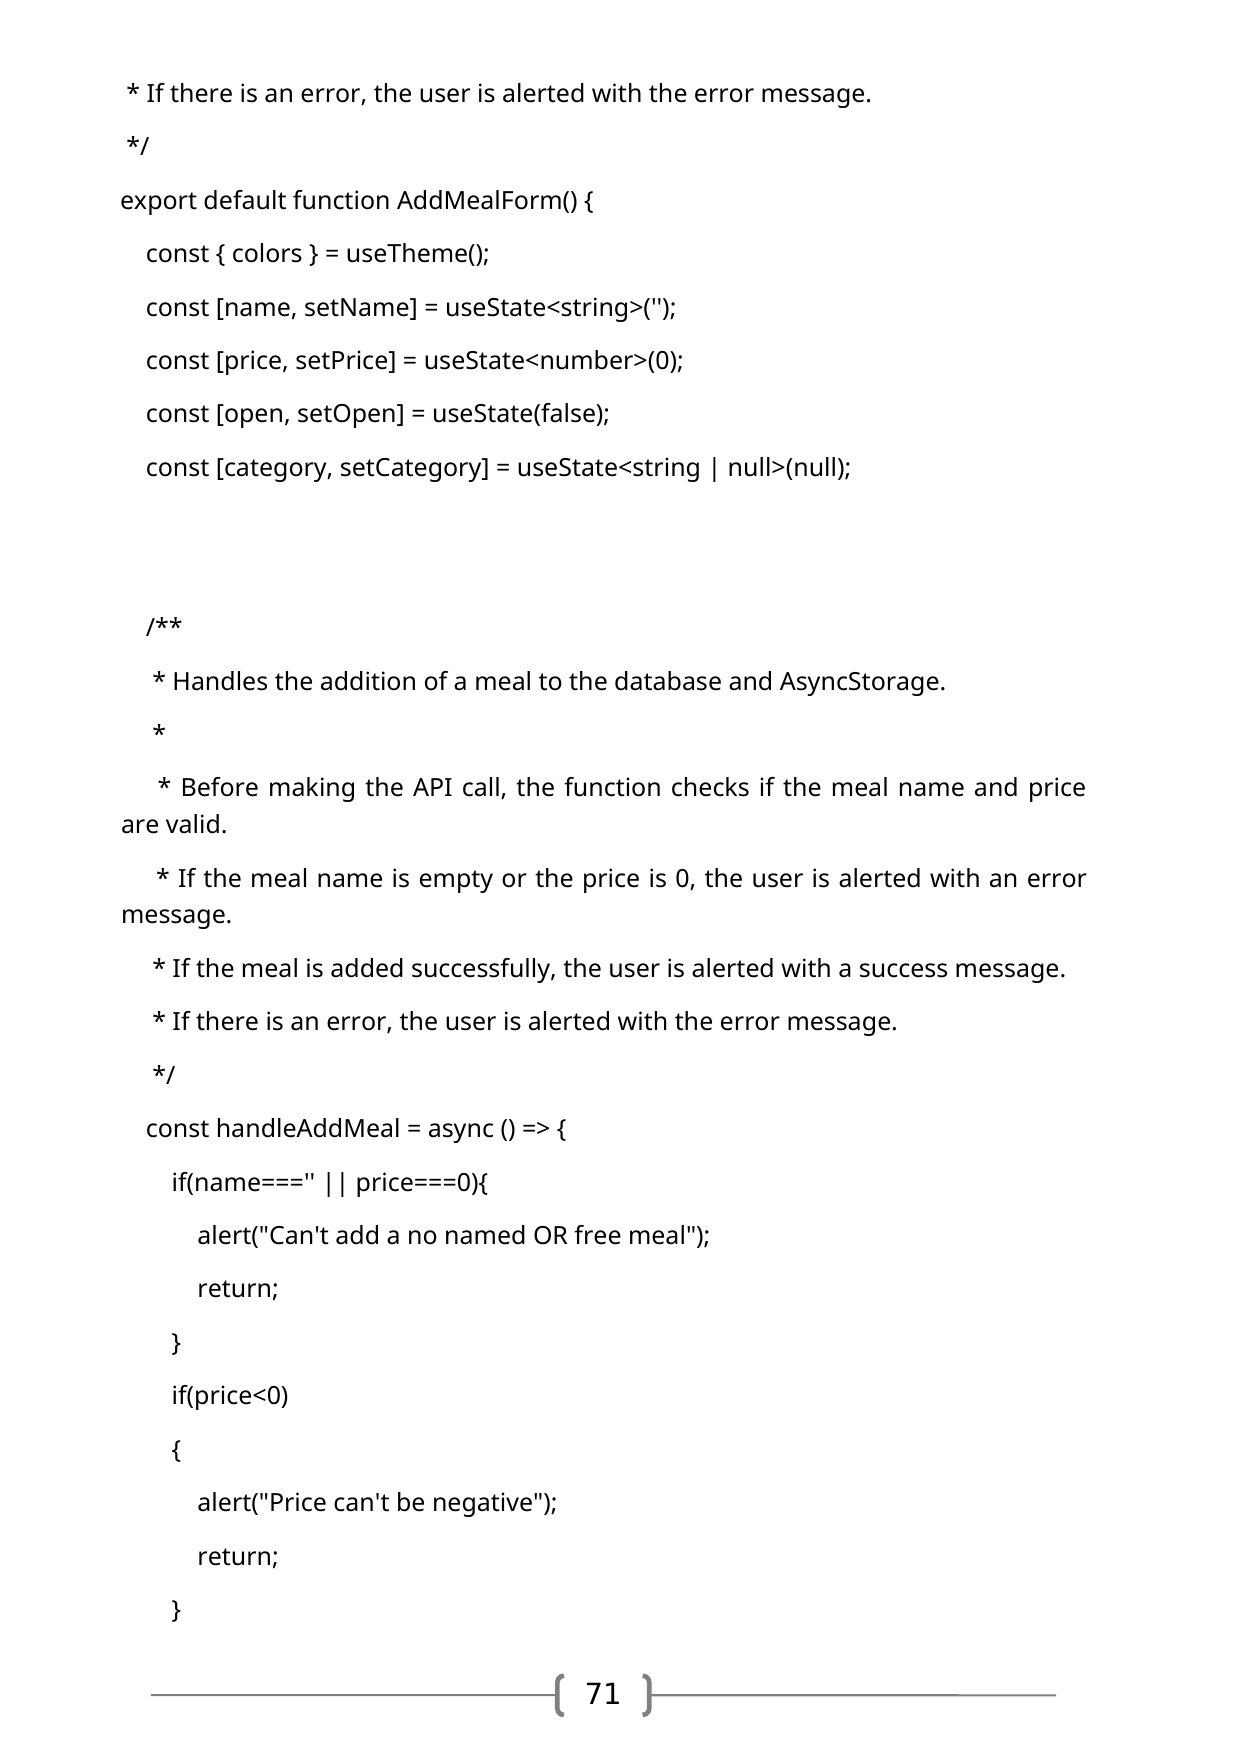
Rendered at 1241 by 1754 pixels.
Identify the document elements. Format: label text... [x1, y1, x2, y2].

text */ [120, 129, 1088, 163]
text * If there is an error, the user is alerted with the error message. [120, 75, 1088, 109]
text const [open, setOpen] = useState(false); [120, 396, 1088, 430]
text * If the meal name is empty or the price is 0, the user is alerted with an error message. [120, 860, 1088, 931]
text const [category, setCategory] = useState<string | null>(null); [120, 449, 1088, 483]
text const handleAddMeal = async () => { [120, 1111, 1088, 1145]
text */ [120, 1057, 1088, 1091]
text alert("Can't add a no named OR free meal"); [120, 1218, 1088, 1252]
text * If there is an error, the user is alerted with the error message. [120, 1004, 1088, 1038]
text const { colors } = useTheme(); [120, 236, 1088, 270]
text * Handles the addition of a meal to the database and AsyncStorage. [120, 663, 1088, 697]
text alert("Price can't be negative"); [120, 1485, 1088, 1519]
text { [120, 1431, 1088, 1466]
text const [name, setName] = useState<string>(''); [120, 289, 1088, 323]
text if(price<0) [120, 1378, 1088, 1412]
text } [120, 1592, 1088, 1626]
text * Before making the API call, the function checks if the meal name and price are valid. [120, 770, 1088, 841]
text return; [120, 1271, 1088, 1305]
text const [price, setPrice] = useState<number>(0); [120, 343, 1088, 377]
text } [120, 1324, 1088, 1359]
text if(name==='' || price===0){ [120, 1164, 1088, 1198]
text * [120, 717, 1088, 751]
text export default function AddMealForm() { [120, 182, 1088, 216]
text * If the meal is added successfully, the user is alerted with a success message. [120, 951, 1088, 984]
text return; [120, 1538, 1088, 1572]
text /** [120, 610, 1088, 644]
